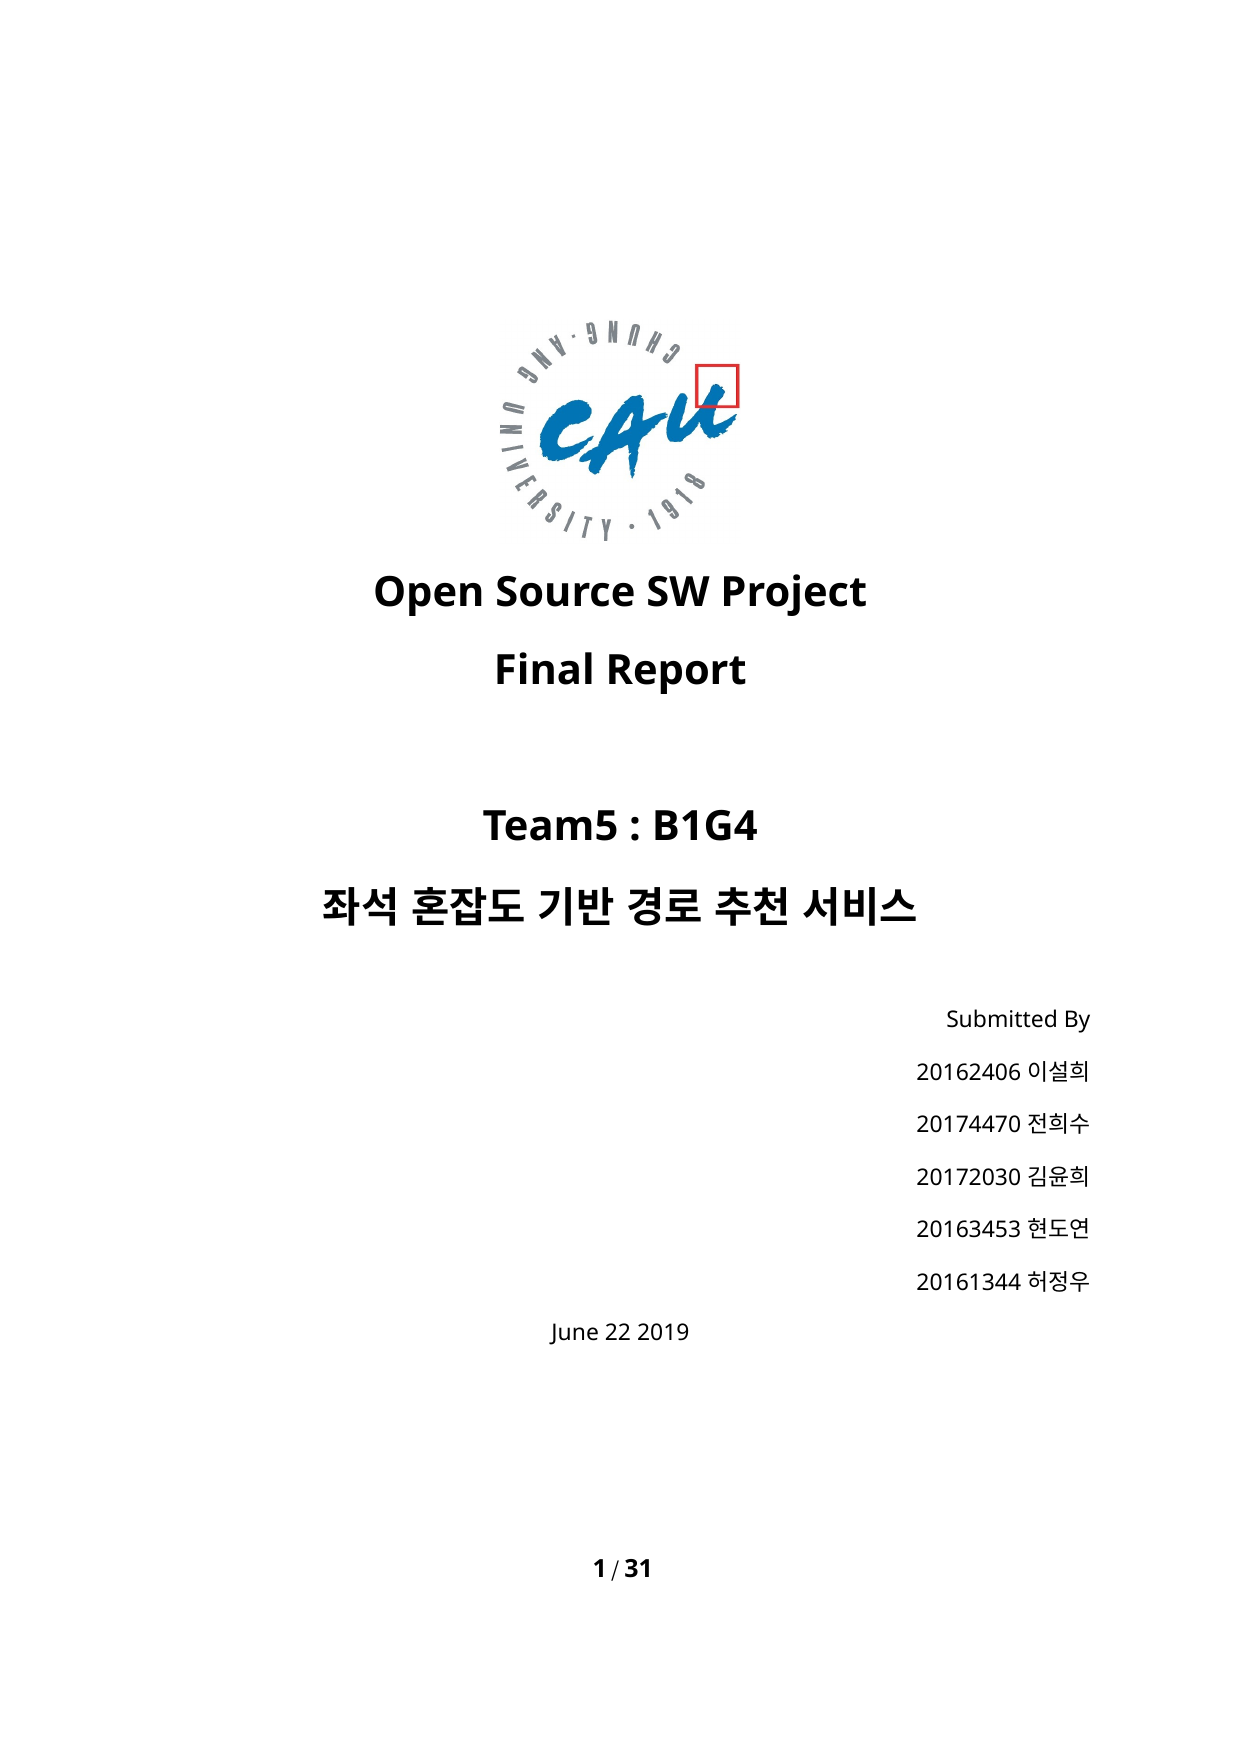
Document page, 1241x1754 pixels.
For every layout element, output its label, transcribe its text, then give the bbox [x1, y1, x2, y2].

text 좌석 혼잡도 기반 경로 추천 서비스 [150, 874, 1090, 934]
text 20163453 현도연 [150, 1211, 1090, 1244]
text 20172030 김윤희 [150, 1158, 1090, 1192]
text Submitted By [150, 1003, 1090, 1034]
text Final Report [150, 640, 1090, 697]
text 20161344 허정우 [150, 1264, 1090, 1297]
picture [499, 319, 742, 544]
text 20174470 전희수 [150, 1106, 1090, 1139]
text June 22 2019 [150, 1316, 1090, 1348]
text 20162406 이설희 [150, 1053, 1090, 1087]
text Open Source SW Project [150, 562, 1090, 619]
text Team5 : B1G4 [150, 796, 1090, 853]
